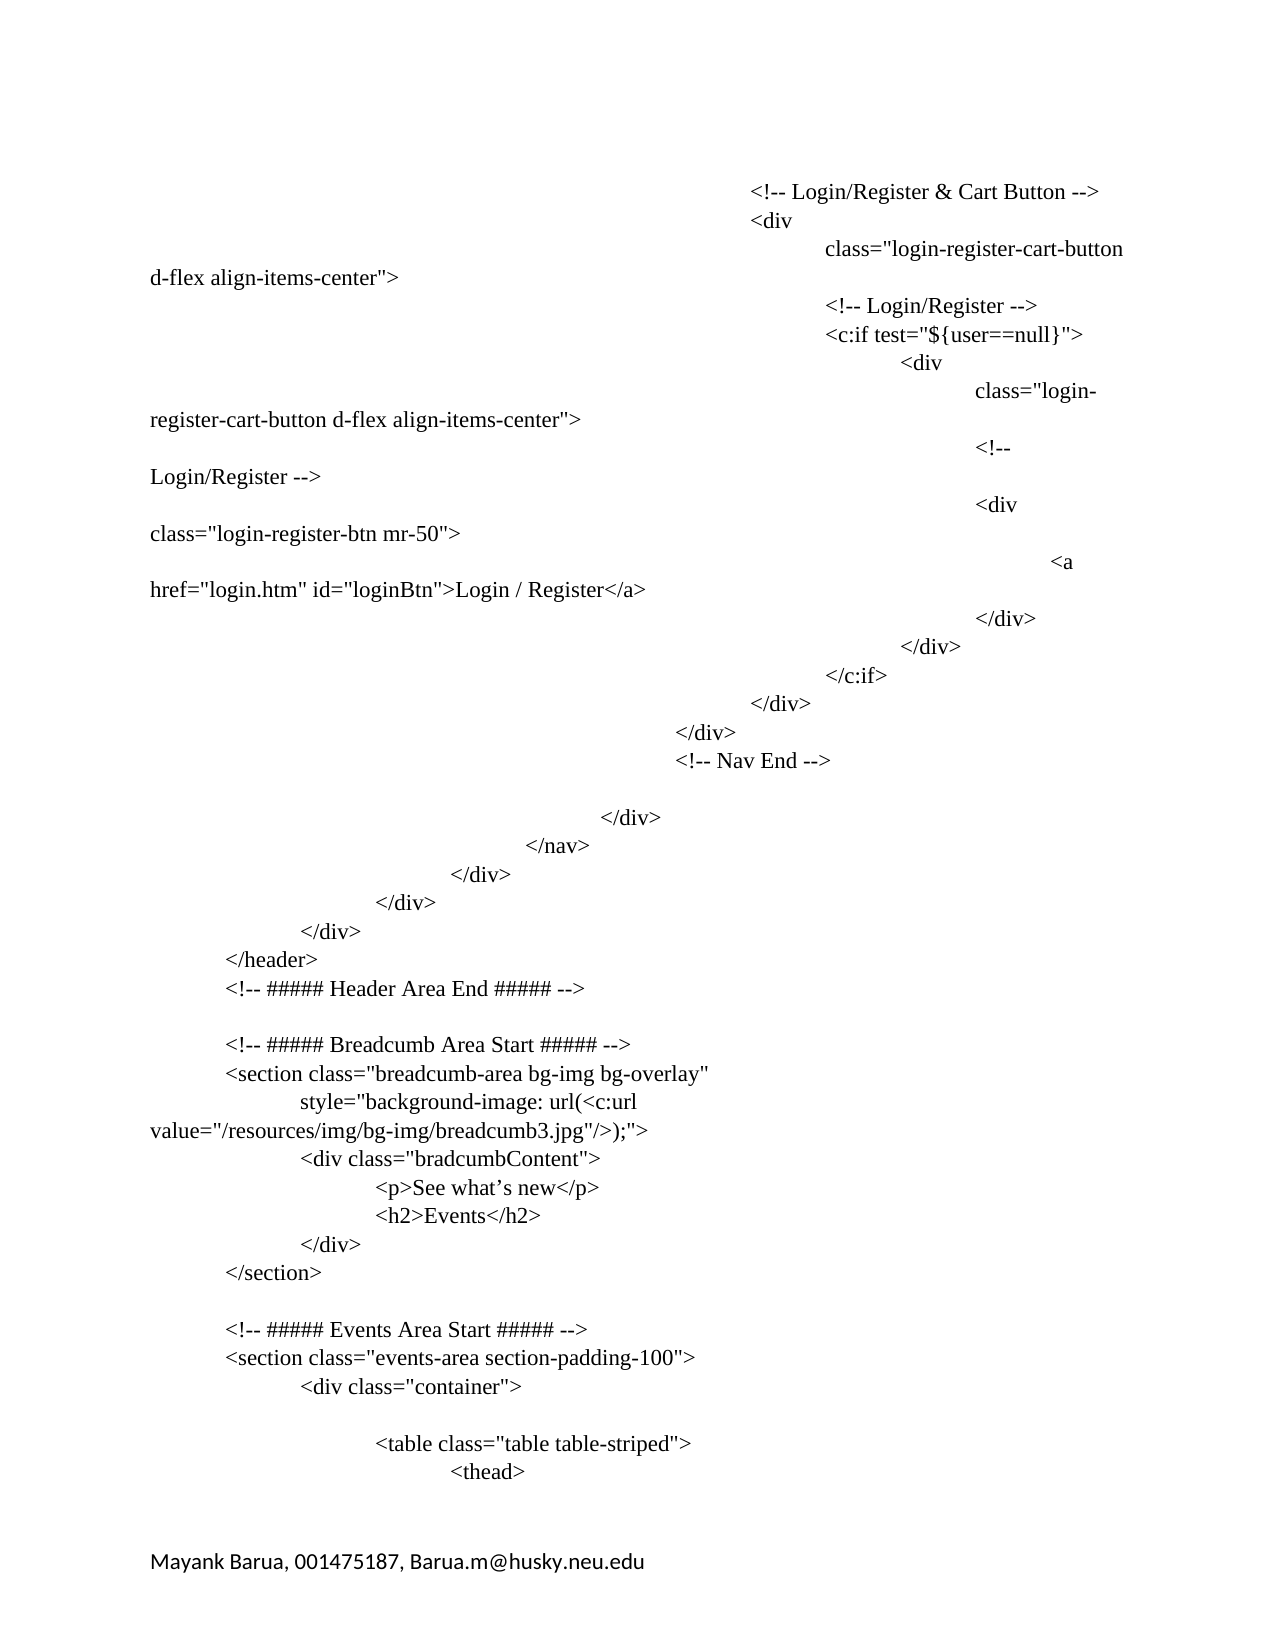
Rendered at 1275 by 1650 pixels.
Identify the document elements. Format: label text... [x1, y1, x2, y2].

text class="login-register-cart-button d-flex align-items-center"> [150, 377, 1125, 432]
text <!-- ##### Breadcumb Area Start ##### --> [150, 1032, 1125, 1058]
text <!-- Login/Register --> [150, 292, 1125, 318]
text <table class="table table-striped"> [150, 1430, 1125, 1456]
text <!-- ##### Header Area End ##### --> [150, 975, 1125, 1001]
text style="background-image: url(<c:url value="/resources/img/bg-img/breadcumb3.jpg"/>);"> [150, 1088, 1125, 1143]
text <section class="breadcumb-area bg-img bg-overlay" [150, 1060, 1125, 1086]
text </div> [150, 889, 1125, 916]
text </div> [150, 804, 1125, 830]
text <h2>Events</h2> [150, 1202, 1125, 1228]
text <section class="events-area section-padding-100"> [150, 1344, 1125, 1371]
text <!-- ##### Events Area Start ##### --> [150, 1316, 1125, 1342]
text </header> [150, 946, 1125, 973]
text <!-- Login/Register --> [150, 434, 1125, 489]
text <!-- Login/Register & Cart Button --> [150, 178, 1125, 205]
text class="login-register-cart-button d-flex align-items-center"> [150, 235, 1125, 290]
text <thead> [150, 1458, 1125, 1484]
text <div [150, 207, 1125, 233]
text </nav> [150, 832, 1125, 859]
text <c:if test="${user==null}"> [150, 321, 1125, 347]
text </div> [150, 719, 1125, 745]
text <div [150, 349, 1125, 375]
text </section> [150, 1259, 1125, 1285]
text </c:if> [150, 662, 1125, 688]
text <!-- Nav End --> [150, 747, 1125, 773]
text </div> [150, 861, 1125, 887]
text </div> [150, 633, 1125, 660]
text </div> [150, 605, 1125, 631]
text <a href="login.htm" id="loginBtn">Login / Register</a> [150, 548, 1125, 603]
text <div class="bradcumbContent"> [150, 1145, 1125, 1172]
text <p>See what’s new</p> [150, 1174, 1125, 1200]
text </div> [150, 918, 1125, 944]
text <div class="container"> [150, 1373, 1125, 1399]
text <div class="login-register-btn mr-50"> [150, 491, 1125, 546]
text </div> [150, 690, 1125, 717]
text </div> [150, 1231, 1125, 1257]
